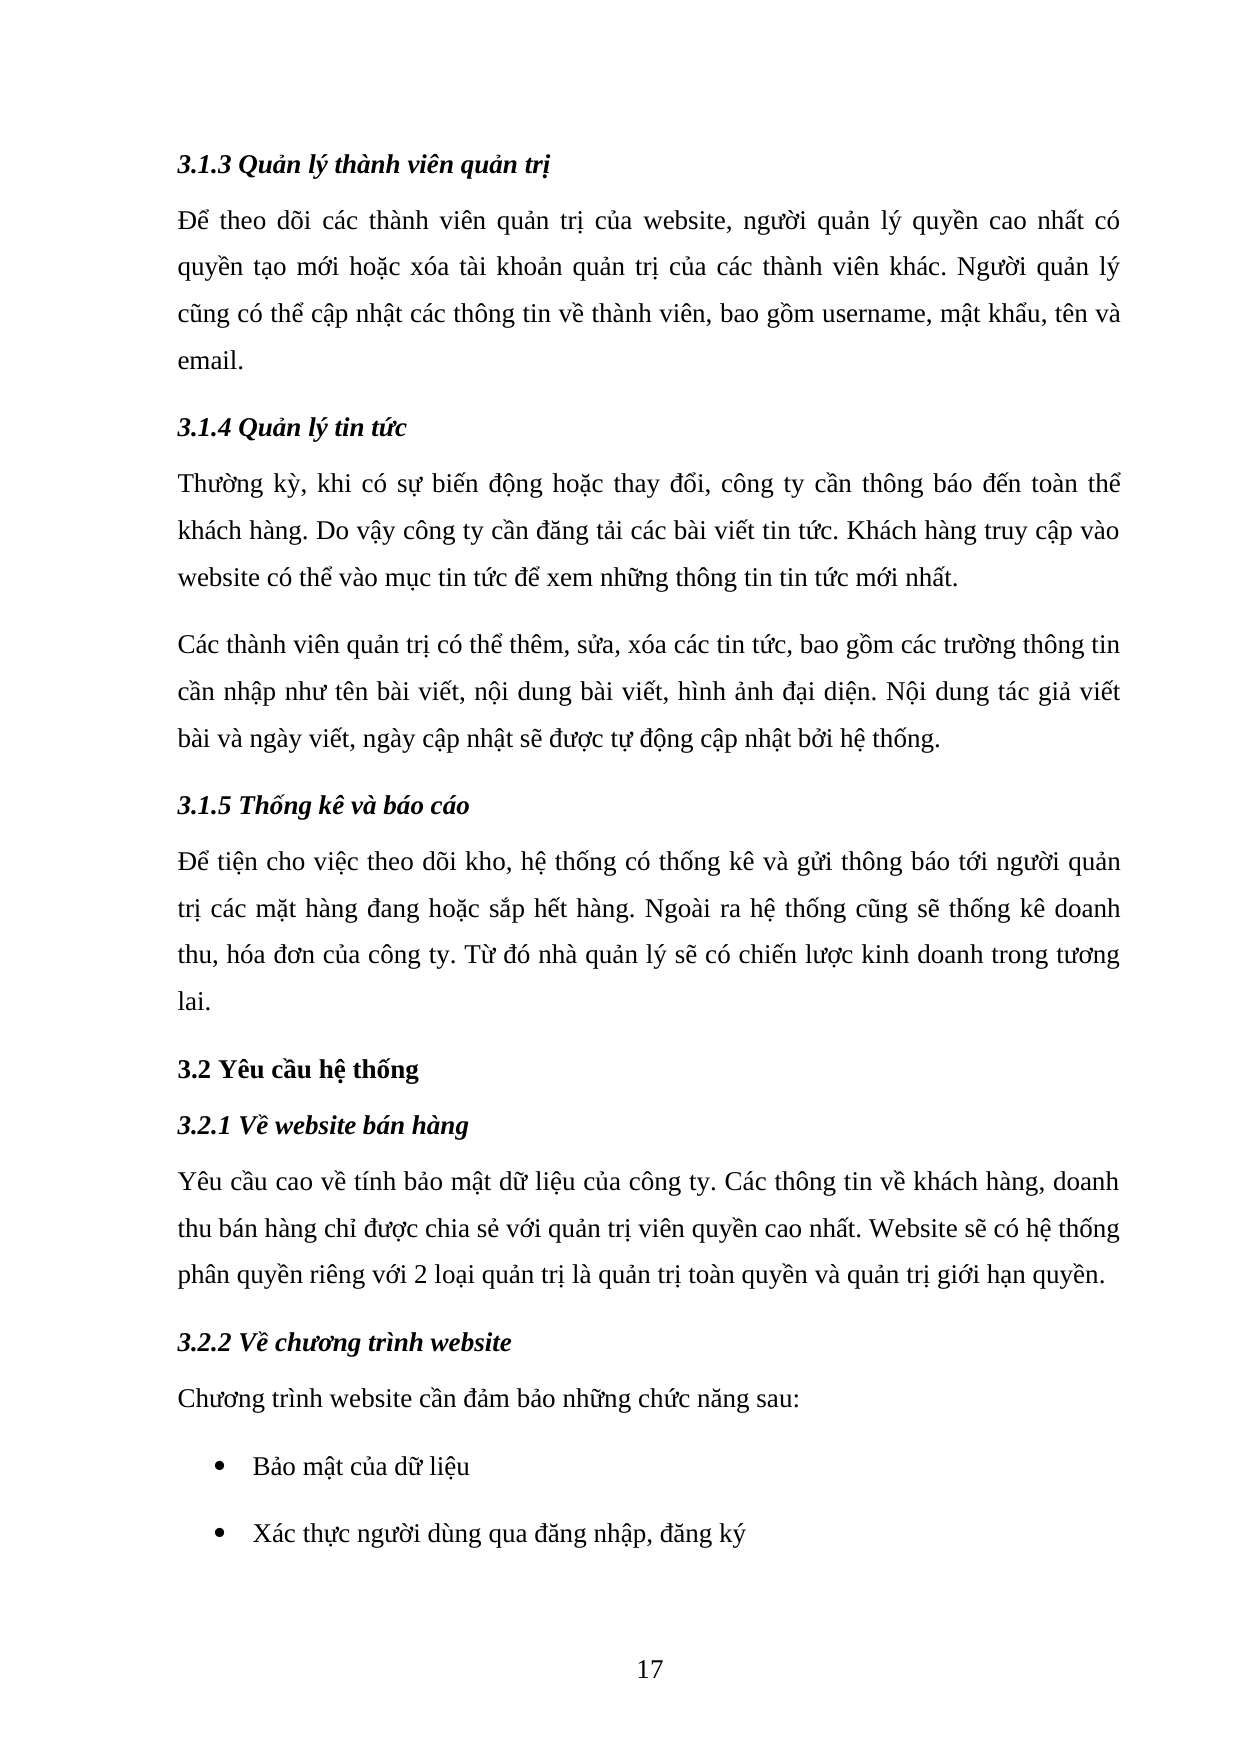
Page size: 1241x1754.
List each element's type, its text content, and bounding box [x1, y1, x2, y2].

subtitle Quản lý tin tức [177, 411, 1122, 442]
subtitle Yêu cầu hệ thống [177, 1053, 1122, 1084]
text Yêu cầu cao về tính bảo mật dữ liệu của công ty. Các thông tin về khách hàng, doanh thu bán hàng chỉ được chia sẻ với quản trị viên quyền cao nhất. Website sẽ có hệ thống phân quyền riêng với 2 loại quản trị là quản trị toàn quyền và quản trị giới hạn quyền. [177, 1165, 1122, 1289]
text Để theo dõi các thành viên quản trị của website, người quản lý quyền cao nhất có quyền tạo mới hoặc xóa tài khoản quản trị của các thành viên khác. Người quản lý cũng có thể cập nhật các thông tin về thành viên, bao gồm username, mật khẩu, tên và email. [177, 204, 1122, 375]
text Để tiện cho việc theo dõi kho, hệ thống có thống kê và gửi thông báo tới người quản trị các mặt hàng đang hoặc sắp hết hàng. Ngoài ra hệ thống cũng sẽ thống kê doanh thu, hóa đơn của công ty. Từ đó nhà quản lý sẽ có chiến lược kinh doanh trong tương lai. [177, 845, 1122, 1016]
subtitle Về chương trình website [177, 1326, 1122, 1357]
text Thường kỳ, khi có sự biến động hoặc thay đổi, công ty cần thông báo đến toàn thể khách hàng. Do vậy công ty cần đăng tải các bài viết tin tức. Khách hàng truy cập vào website có thể vào mục tin tức để xem những thông tin tin tức mới nhất. [177, 467, 1122, 592]
subtitle Về website bán hàng [177, 1109, 1122, 1140]
subtitle Thống kê và báo cáo [177, 789, 1122, 820]
list Bảo mật của dữ liệu [215, 1449, 1122, 1481]
subtitle Quản lý thành viên quản trị [177, 148, 1122, 179]
list Xác thực người dùng qua đăng nhập, đăng ký [215, 1517, 1122, 1548]
text Chương trình website cần đảm bảo những chức năng sau: [177, 1382, 1122, 1413]
text Các thành viên quản trị có thể thêm, sửa, xóa các tin tức, bao gồm các trường thông tin cần nhập như tên bài viết, nội dung bài viết, hình ảnh đại diện. Nội dung tác giả viết bài và ngày viết, ngày cập nhật sẽ được tự động cập nhật bởi hệ thống. [177, 628, 1122, 753]
